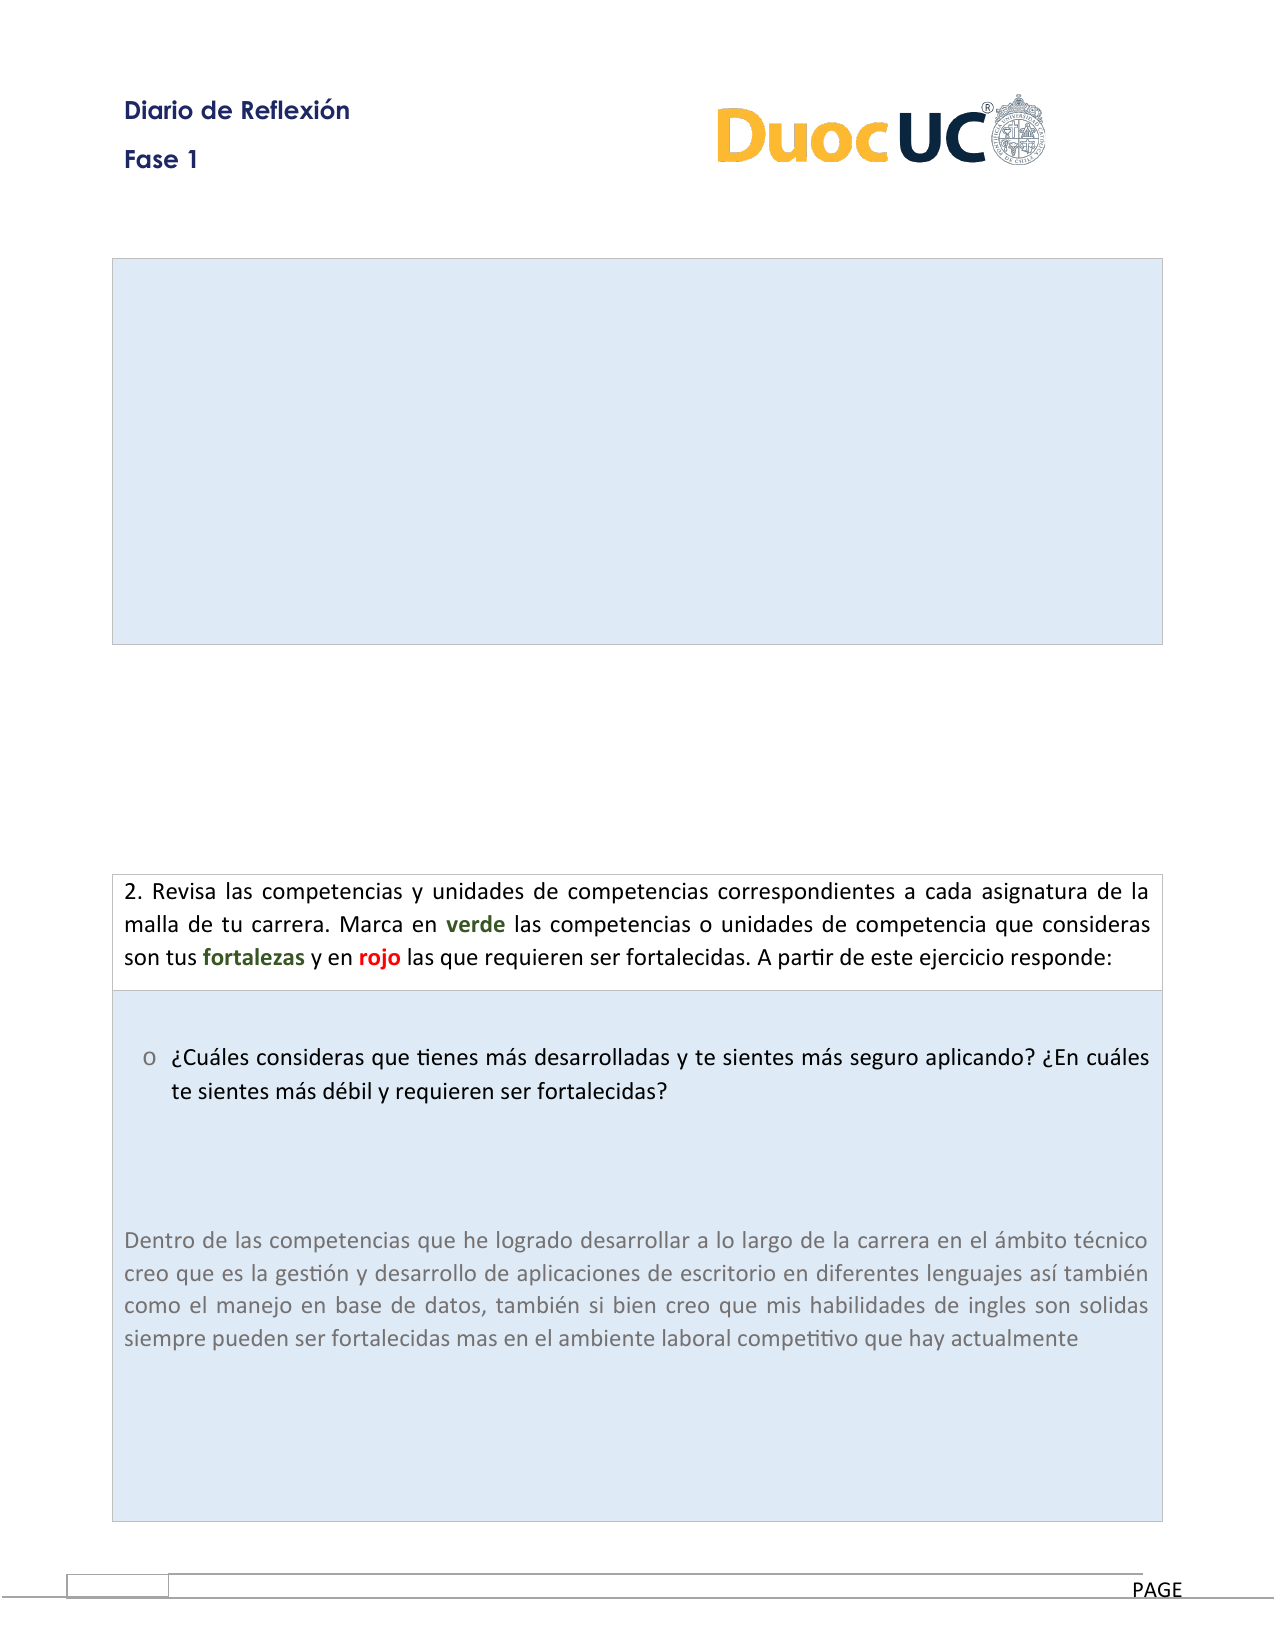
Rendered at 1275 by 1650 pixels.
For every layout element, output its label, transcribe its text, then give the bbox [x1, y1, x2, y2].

table_header 2. Revisa las competencias y unidades de competencias correspondientes a cada asignatura de la malla de tu carrera. Marca en verde las competencias o unidades de competencia que consideras son tus fortalezas y en rojo las que requieren ser fortalecidas. A partir de este ejercicio responde: [113, 875, 1162, 990]
picture [717, 94, 1046, 165]
